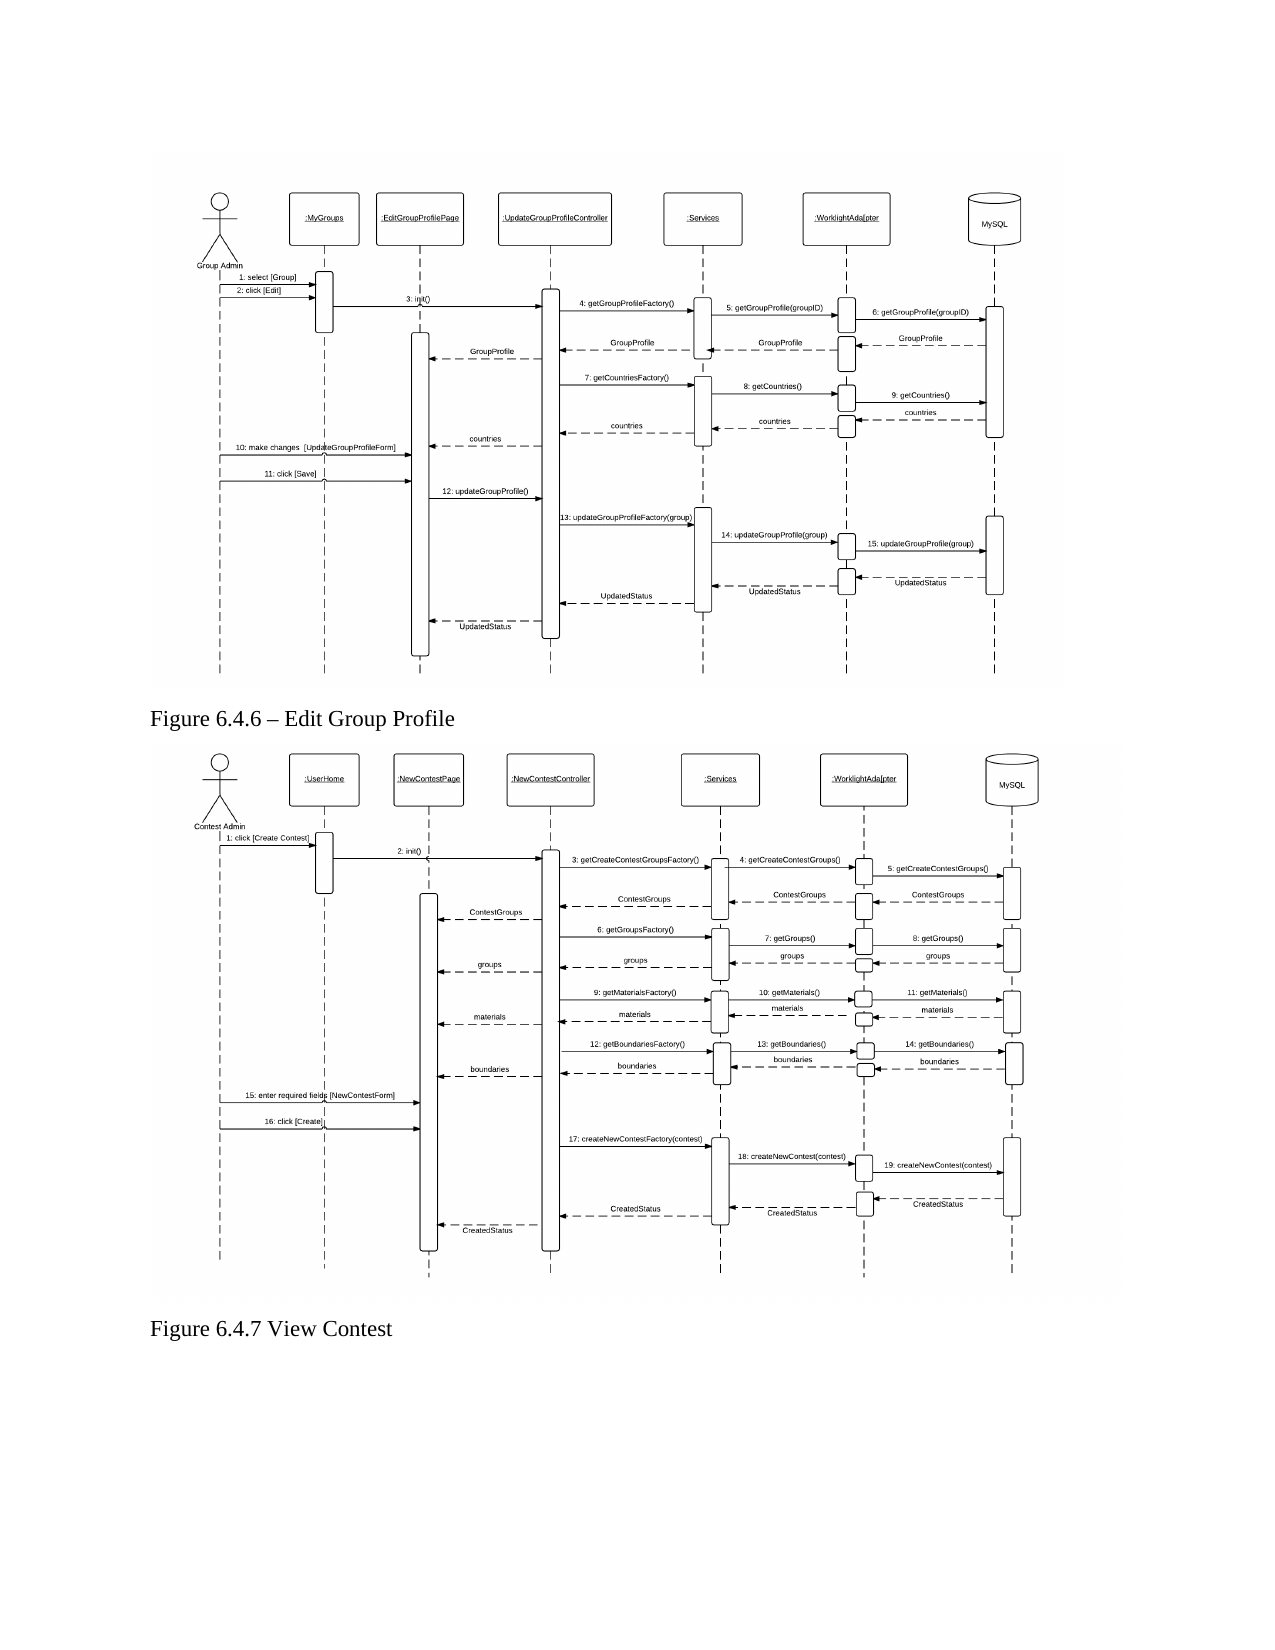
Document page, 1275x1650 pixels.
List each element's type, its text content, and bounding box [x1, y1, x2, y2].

text Figure 6.4.6 – Edit Group Profile [150, 704, 1125, 731]
picture [150, 150, 1067, 691]
picture [150, 744, 1125, 1302]
text Figure 6.4.7 View Contest [150, 1315, 1125, 1341]
